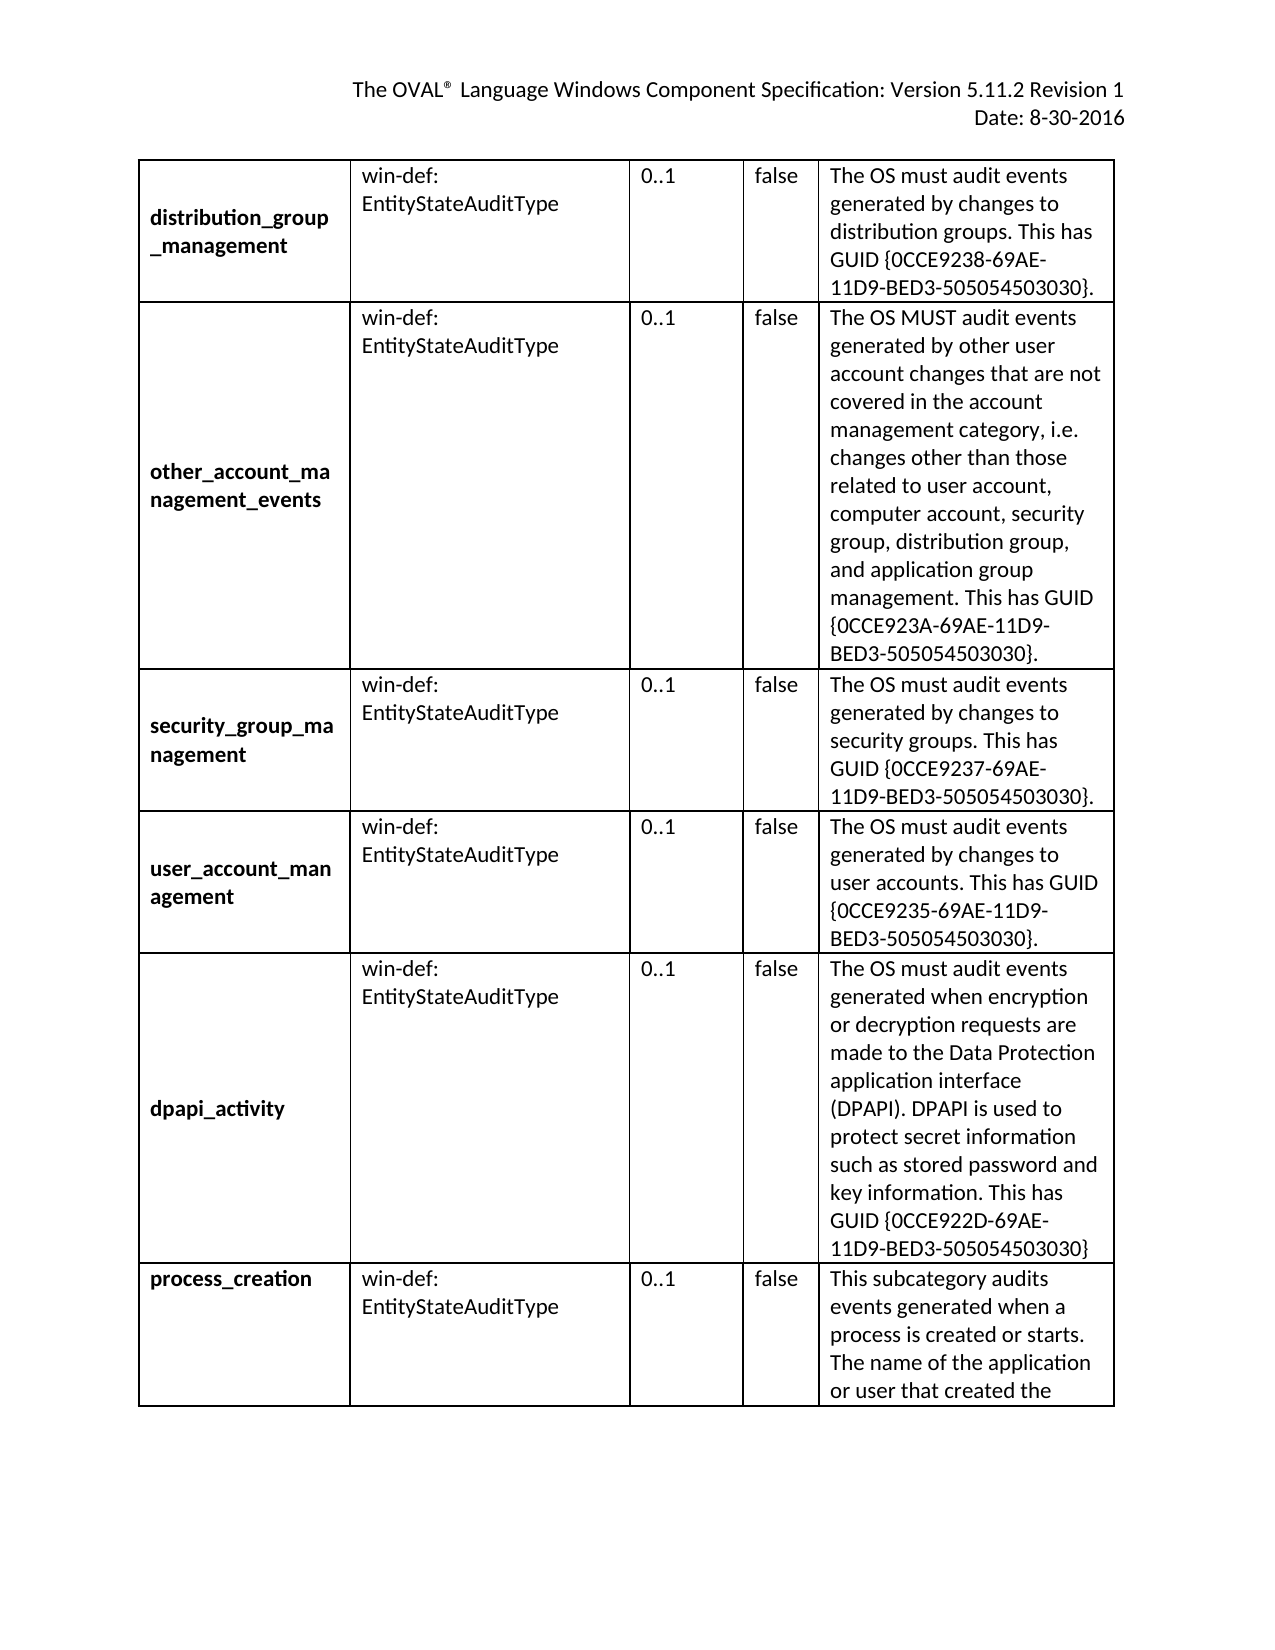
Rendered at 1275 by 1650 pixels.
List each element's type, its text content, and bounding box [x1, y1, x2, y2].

table_cell 0..1 [631, 812, 742, 952]
table_cell false [744, 161, 818, 301]
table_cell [351, 161, 629, 301]
table_cell win-def: EntityStateAuditType [351, 954, 629, 1262]
table_cell 0..1 [630, 161, 743, 301]
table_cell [351, 1264, 629, 1404]
table_cell distribution_group_management [140, 161, 350, 301]
table_cell false [744, 954, 818, 1262]
table_cell win-def: EntityStateAuditType [351, 670, 629, 810]
table_cell The OS must audit events generated by changes to security groups. This has GUID {0CCE9237-69AE-11D9-BED3-505054503030}. [819, 670, 1113, 810]
table_cell The OS must audit events generated when encryption or decryption requests are made to the Data Protection application interface (DPAPI). DPAPI is used to protect secret information such as stored password and key information. This has GUID {0CCE922D-69AE-11D9-BED3-505054503030} [819, 954, 1113, 1262]
table_cell 0..1 [630, 954, 743, 1262]
table_cell dpapi_activity [140, 954, 350, 1262]
table_cell false [744, 670, 818, 810]
table_cell false [744, 303, 818, 668]
table_cell false [744, 1264, 818, 1404]
table_cell other_account_management_events [140, 303, 349, 668]
table_cell The OS must audit events generated by changes to user accounts. This has GUID {0CCE9235-69AE-11D9-BED3-505054503030}. [820, 812, 1113, 952]
table_cell win-def: EntityStateAuditType [351, 812, 629, 952]
table_cell security_group_management [140, 670, 350, 810]
table_cell process_creation [140, 1264, 349, 1404]
table_cell win-def: EntityStateAuditType [351, 303, 629, 668]
table_cell user_account_management [140, 812, 349, 952]
table_cell 0..1 [630, 670, 743, 810]
table_cell false [744, 812, 818, 952]
table_cell The OS MUST audit events generated by other user account changes that are not covered in the account management category, i.e. changes other than those related to user account, computer account, security group, distribution group, and application group management. This has GUID {0CCE923A-69AE-11D9-BED3-505054503030}. [820, 303, 1113, 668]
table_cell The OS must audit events generated by changes to distribution groups. This has GUID {0CCE9238-69AE-11D9-BED3-505054503030}. [819, 161, 1113, 301]
table_cell 0..1 [631, 1264, 742, 1404]
table_cell 0..1 [631, 303, 742, 668]
